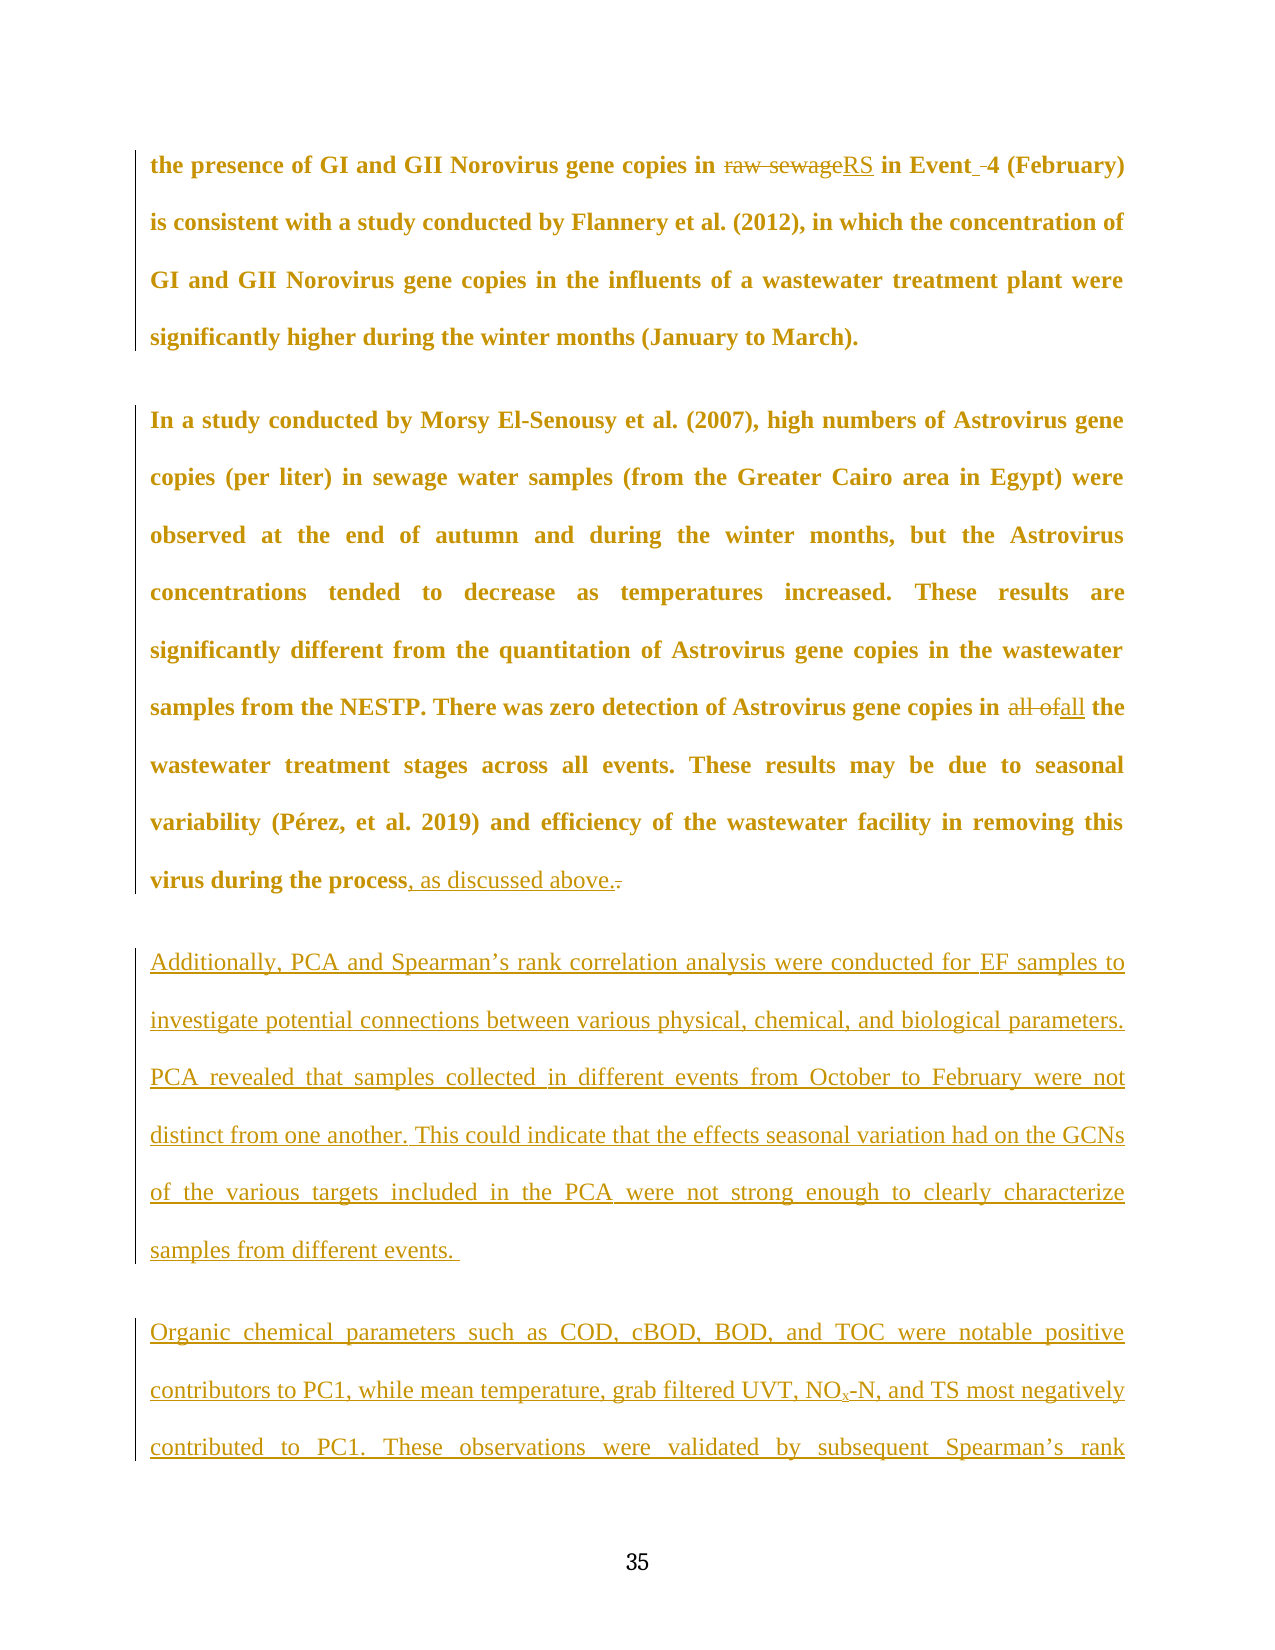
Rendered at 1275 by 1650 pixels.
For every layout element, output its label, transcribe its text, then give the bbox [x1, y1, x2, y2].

text In a study conducted by Morsy El-Senousy et al. (2007), high numbers of Astrovirus gene copies (per liter) in sewage water samples (from the Greater Cairo area in Egypt) were observed at the end of autumn and during the winter months, but the Astrovirus concentrations tended to decrease as temperatures increased. These results are significantly different from the quantitation of Astrovirus gene copies in the wastewater samples from the NESTP. There was zero detection of Astrovirus gene copies in the wastewater treatment stages across all events. These results may be due to seasonal variability (Pérez, et al. 2019) and efficiency of the wastewater facility in removing this virus during the process [150, 405, 1125, 894]
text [150, 150, 1125, 351]
